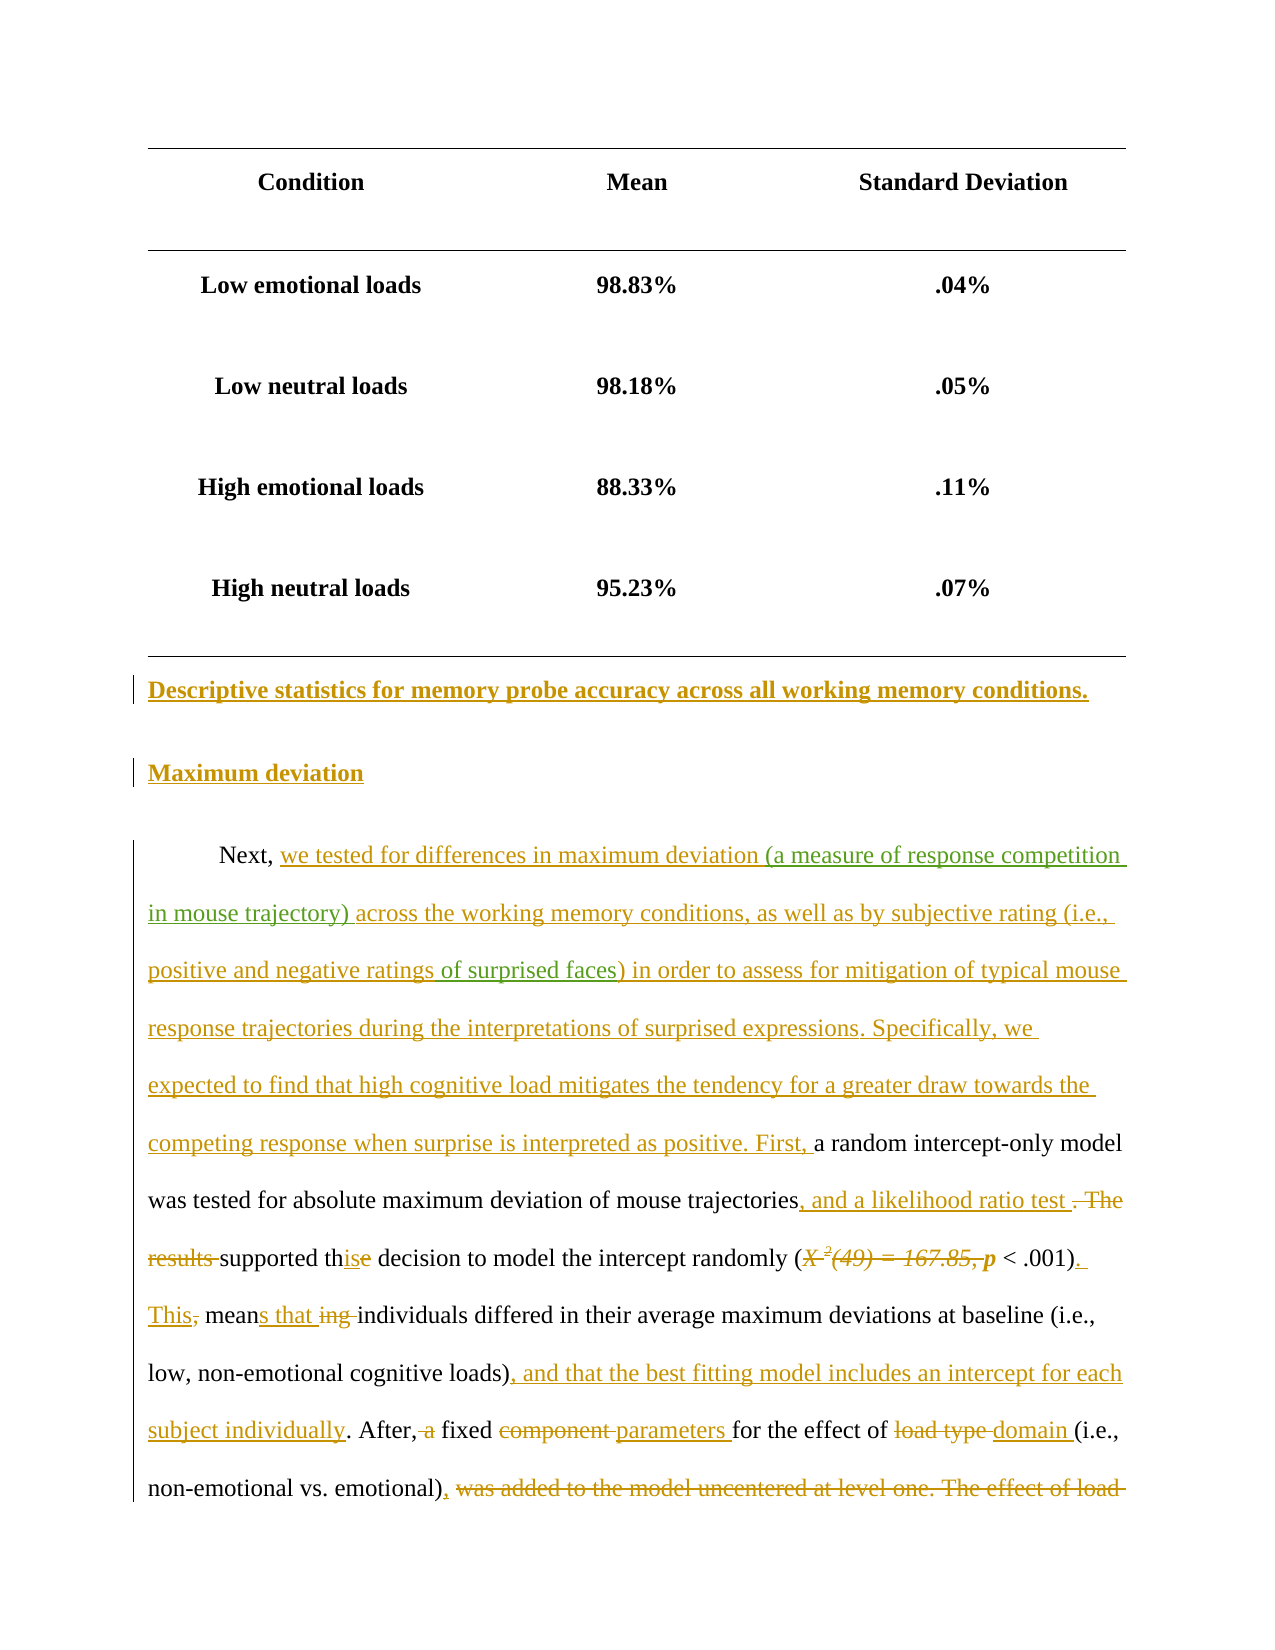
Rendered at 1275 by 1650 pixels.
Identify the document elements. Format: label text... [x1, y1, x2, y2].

table_header Condition [148, 149, 474, 250]
table_header Mean [474, 149, 800, 250]
table_cell Low emotional loads [148, 251, 474, 352]
table_cell 95.23% [474, 554, 800, 656]
table_cell .05% [800, 352, 1126, 453]
table_cell 98.83% [474, 251, 800, 352]
table_cell .11% [800, 453, 1126, 554]
table_cell High emotional loads [148, 453, 474, 554]
table_cell .07% [800, 554, 1126, 656]
table_cell 98.18% [474, 352, 800, 453]
table_cell Low neutral loads [148, 352, 474, 453]
table_cell .04% [800, 251, 1126, 352]
table_cell 88.33% [474, 453, 800, 554]
table_header Standard Deviation [800, 149, 1126, 250]
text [148, 982, 1127, 1502]
table_cell High neutral loads [148, 554, 474, 656]
